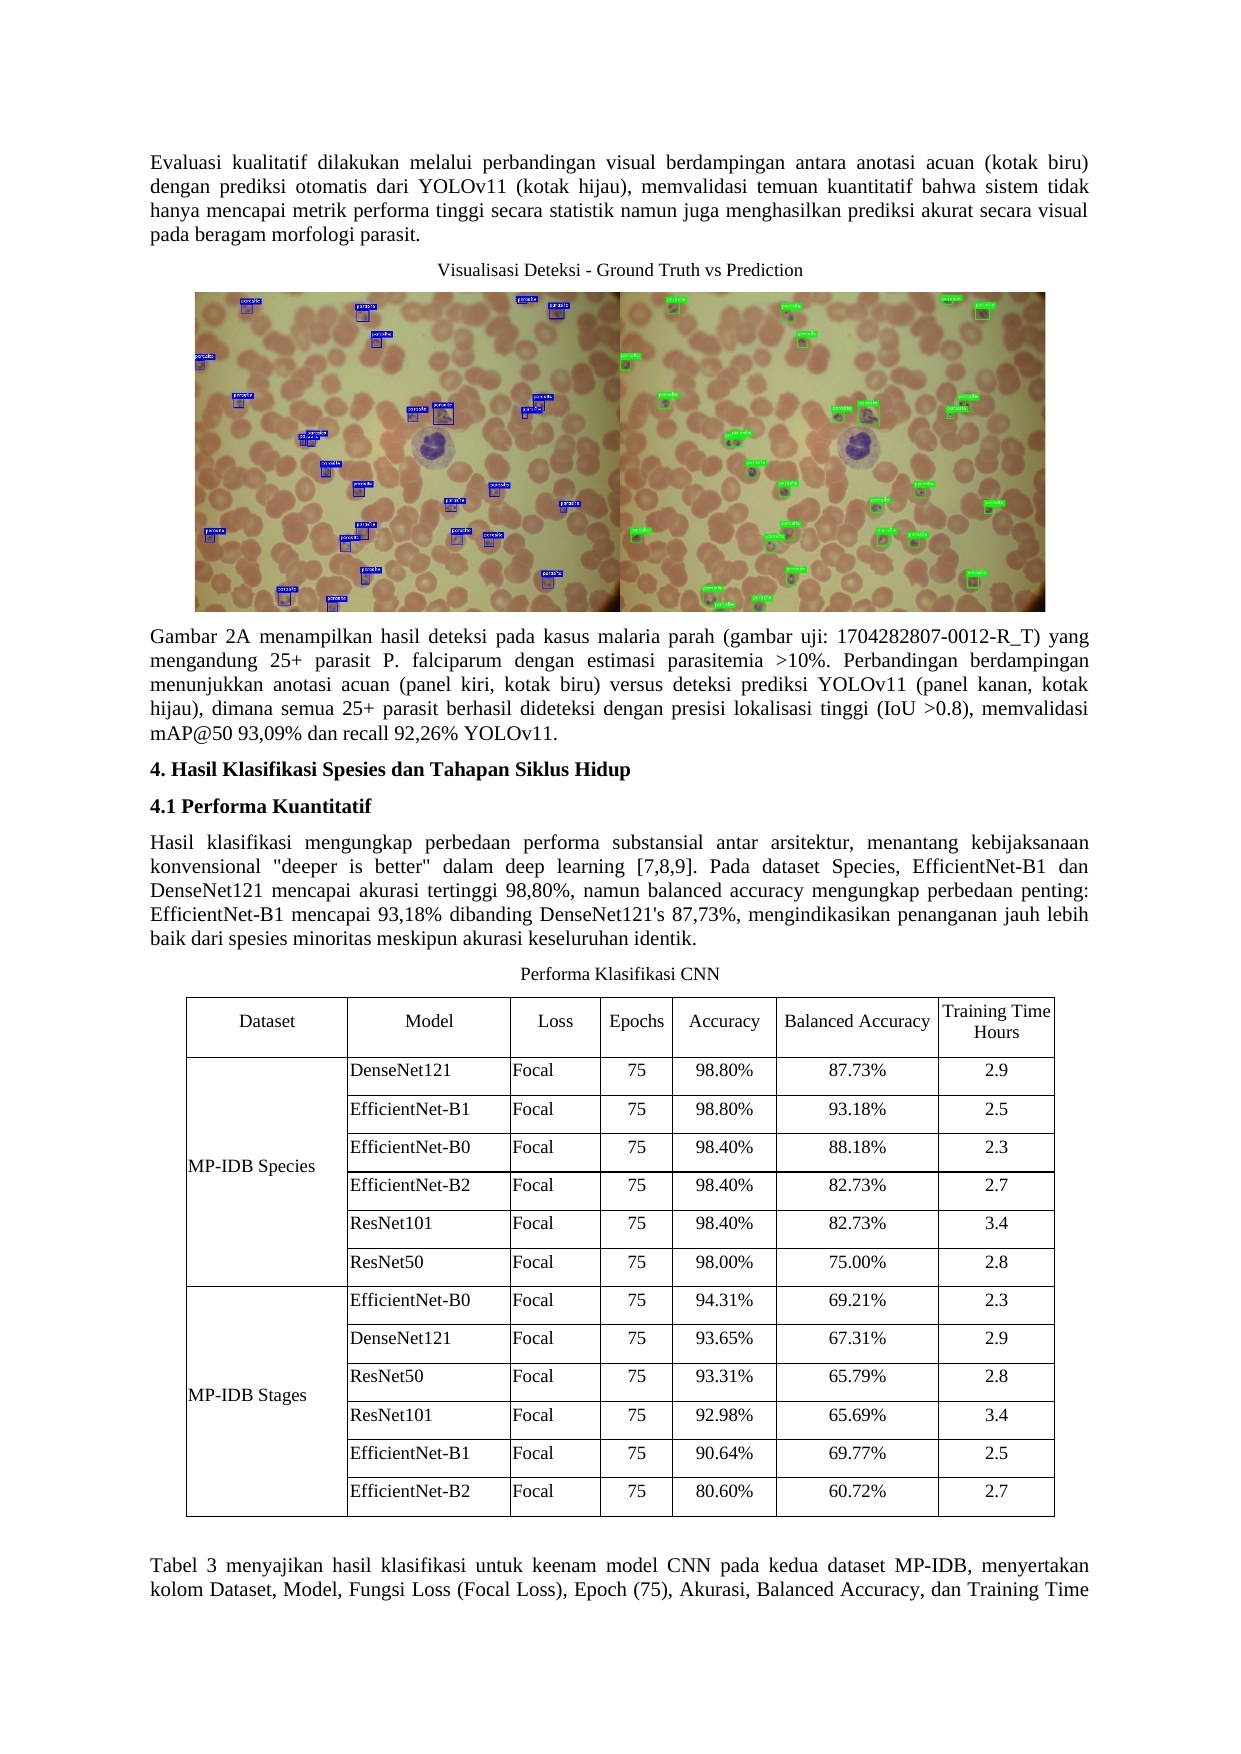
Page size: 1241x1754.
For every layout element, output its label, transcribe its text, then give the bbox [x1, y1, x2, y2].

table_cell 75 [601, 1402, 672, 1439]
table_cell Focal [511, 1478, 600, 1516]
table_cell 3.4 [939, 1211, 1054, 1248]
table_cell 93.65% [673, 1325, 776, 1363]
table_cell 69.77% [777, 1440, 938, 1477]
table_cell 94.31% [673, 1287, 776, 1324]
table_cell 75 [601, 1249, 672, 1286]
table_cell 75 [601, 1173, 672, 1210]
table_cell Focal [511, 1211, 600, 1248]
table_cell 2.5 [939, 1096, 1054, 1133]
table_cell 75 [601, 1058, 672, 1095]
table_cell 2.8 [939, 1364, 1054, 1401]
table_cell 93.18% [777, 1096, 938, 1133]
table_cell 75 [601, 1134, 672, 1171]
table_cell EfficientNet-B2 [348, 1478, 510, 1516]
table_header Model [348, 998, 510, 1057]
table_header Loss [511, 998, 600, 1057]
table_cell 65.79% [777, 1364, 938, 1401]
table_cell 75 [601, 1325, 672, 1363]
table_cell ResNet101 [348, 1402, 510, 1439]
table_cell Focal [511, 1364, 600, 1401]
table_header Balanced Accuracy [777, 998, 938, 1057]
table_cell 82.73% [777, 1173, 938, 1210]
text 4.1 Performa Kuantitatif [150, 793, 1090, 818]
table_cell 92.98% [673, 1402, 776, 1439]
table_header Dataset [187, 998, 347, 1057]
table_cell Focal [511, 1058, 600, 1095]
table_cell 98.80% [673, 1096, 776, 1133]
table_cell EfficientNet-B2 [348, 1173, 510, 1210]
table_header Accuracy [673, 998, 776, 1057]
table_cell 98.80% [673, 1058, 776, 1095]
picture [194, 292, 1046, 612]
table_cell DenseNet121 [348, 1325, 510, 1363]
table_cell 3.4 [939, 1402, 1054, 1439]
table_cell 75.00% [777, 1249, 938, 1286]
table_cell 65.69% [777, 1402, 938, 1439]
text Visualisasi Deteksi - Ground Truth vs Prediction [150, 259, 1090, 280]
table_cell 2.5 [939, 1440, 1054, 1477]
table_cell Focal [511, 1249, 600, 1286]
table_cell EfficientNet-B1 [348, 1440, 510, 1477]
table_cell EfficientNet-B0 [348, 1134, 510, 1171]
text Evaluasi kualitatif dilakukan melalui perbandingan visual berdampingan antara anotasi acuan (kotak biru) dengan prediksi otomatis dari YOLOv11 (kotak hijau), memvalidasi temuan kuantitatif bahwa sistem tidak hanya mencapai metrik performa tinggi secara statistik namun juga menghasilkan prediksi akurat secara visual pada beragam morfologi parasit. [150, 150, 1090, 246]
table_cell 98.00% [673, 1249, 776, 1286]
table_cell ResNet50 [348, 1249, 510, 1286]
table_cell 93.31% [673, 1364, 776, 1401]
table_cell Focal [511, 1096, 600, 1133]
table_cell MP-IDB Stages [187, 1287, 347, 1516]
table_cell 98.40% [673, 1211, 776, 1248]
table_cell Focal [511, 1402, 600, 1439]
table_cell 75 [601, 1440, 672, 1477]
table_cell 98.40% [673, 1173, 776, 1210]
table_cell 82.73% [777, 1211, 938, 1248]
table_cell 87.73% [777, 1058, 938, 1095]
table_cell 2.9 [939, 1325, 1054, 1363]
table_cell 80.60% [673, 1478, 776, 1516]
table_cell 67.31% [777, 1325, 938, 1363]
table_cell EfficientNet-B0 [348, 1287, 510, 1324]
table_cell 75 [601, 1211, 672, 1248]
table_cell DenseNet121 [348, 1058, 510, 1095]
table_cell ResNet101 [348, 1211, 510, 1248]
text Gambar 2A menampilkan hasil deteksi pada kasus malaria parah (gambar uji: 1704282807-0012-R_T) yang mengandung 25+ parasit P. falciparum dengan estimasi parasitemia >10%. Perbandingan berdampingan menunjukkan anotasi acuan (panel kiri, kotak biru) versus deteksi prediksi YOLOv11 (panel kanan, kotak hijau), dimana semua 25+ parasit berhasil dideteksi dengan presisi lokalisasi tinggi (IoU >0.8), memvalidasi mAP@50 93,09% dan recall 92,26% YOLOv11. [150, 624, 1090, 744]
table_cell 2.3 [939, 1287, 1054, 1324]
text Hasil klasifikasi mengungkap perbedaan performa substansial antar arsitektur, menantang kebijaksanaan konvensional "deeper is better" dalam deep learning [7,8,9]. Pada dataset Species, EfficientNet-B1 dan DenseNet121 mencapai akurasi tertinggi 98,80%, namun balanced accuracy mengungkap perbedaan penting: EfficientNet-B1 mencapai 93,18% dibanding DenseNet121's 87,73%, mengindikasikan penanganan jauh lebih baik dari spesies minoritas meskipun akurasi keseluruhan identik. [150, 830, 1090, 950]
table_cell 2.7 [939, 1173, 1054, 1210]
text Performa Klasifikasi CNN [150, 963, 1090, 984]
table_cell Focal [511, 1173, 600, 1210]
table_cell MP-IDB Species [187, 1058, 347, 1286]
table_cell 2.8 [939, 1249, 1054, 1286]
table_cell 75 [601, 1287, 672, 1324]
table_header Epochs [601, 998, 672, 1057]
table_cell 2.9 [939, 1058, 1054, 1095]
table_header Training Time Hours [939, 998, 1054, 1057]
table_cell Focal [511, 1287, 600, 1324]
table_cell 90.64% [673, 1440, 776, 1477]
table_cell Focal [511, 1325, 600, 1363]
table_cell 75 [601, 1096, 672, 1133]
table_cell EfficientNet-B1 [348, 1096, 510, 1133]
table_cell 98.40% [673, 1134, 776, 1171]
table_cell 2.3 [939, 1134, 1054, 1171]
table_cell Focal [511, 1134, 600, 1171]
table_cell ResNet50 [348, 1364, 510, 1401]
table_cell 75 [601, 1364, 672, 1401]
table_cell Focal [511, 1440, 600, 1477]
table_cell 75 [601, 1478, 672, 1516]
text 4. Hasil Klasifikasi Spesies dan Tahapan Siklus Hidup [150, 757, 1090, 781]
table_cell 60.72% [777, 1478, 938, 1516]
table_cell 2.7 [939, 1478, 1054, 1516]
table_cell 88.18% [777, 1134, 938, 1171]
table_cell 69.21% [777, 1287, 938, 1324]
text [150, 1553, 1090, 1601]
